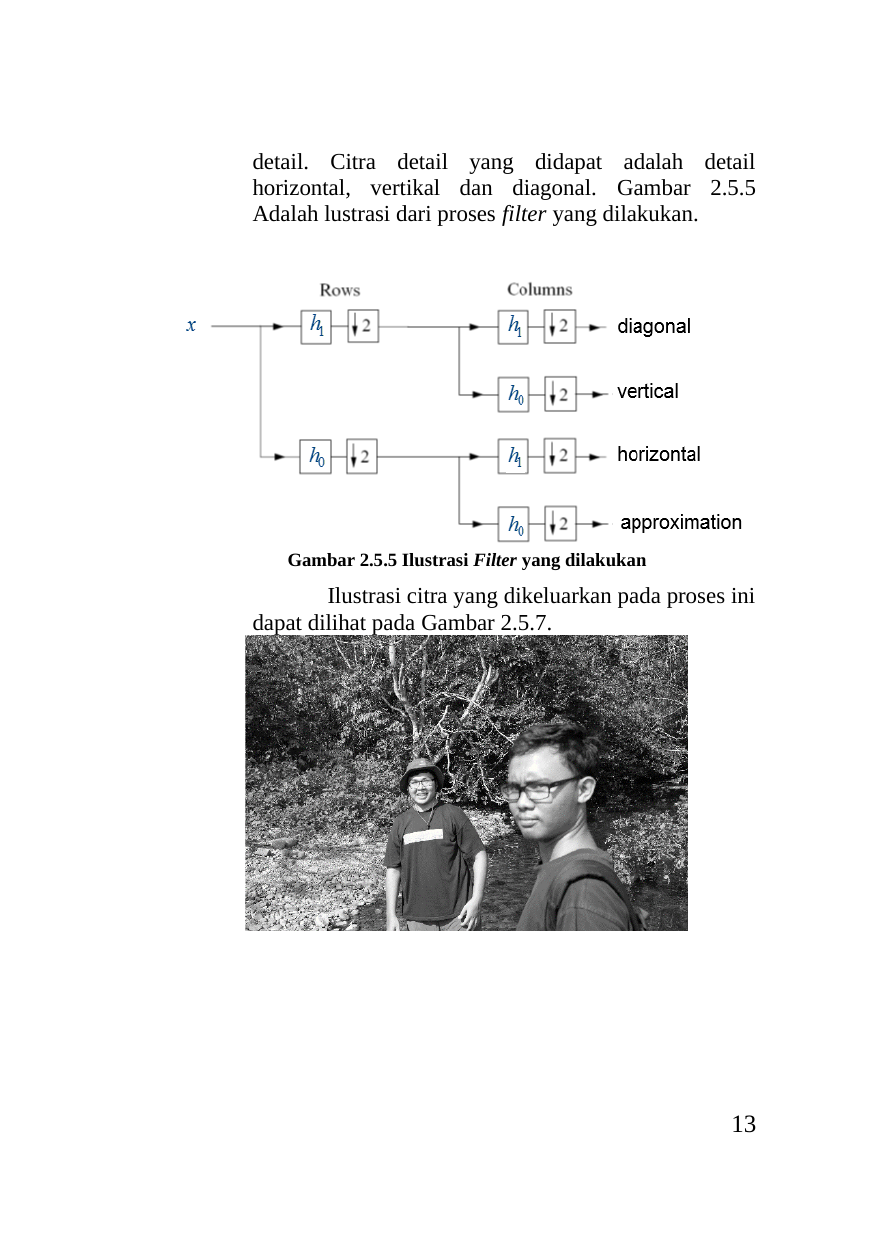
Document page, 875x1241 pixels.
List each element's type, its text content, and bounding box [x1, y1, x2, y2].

picture [177, 253, 750, 549]
picture [245, 635, 688, 931]
